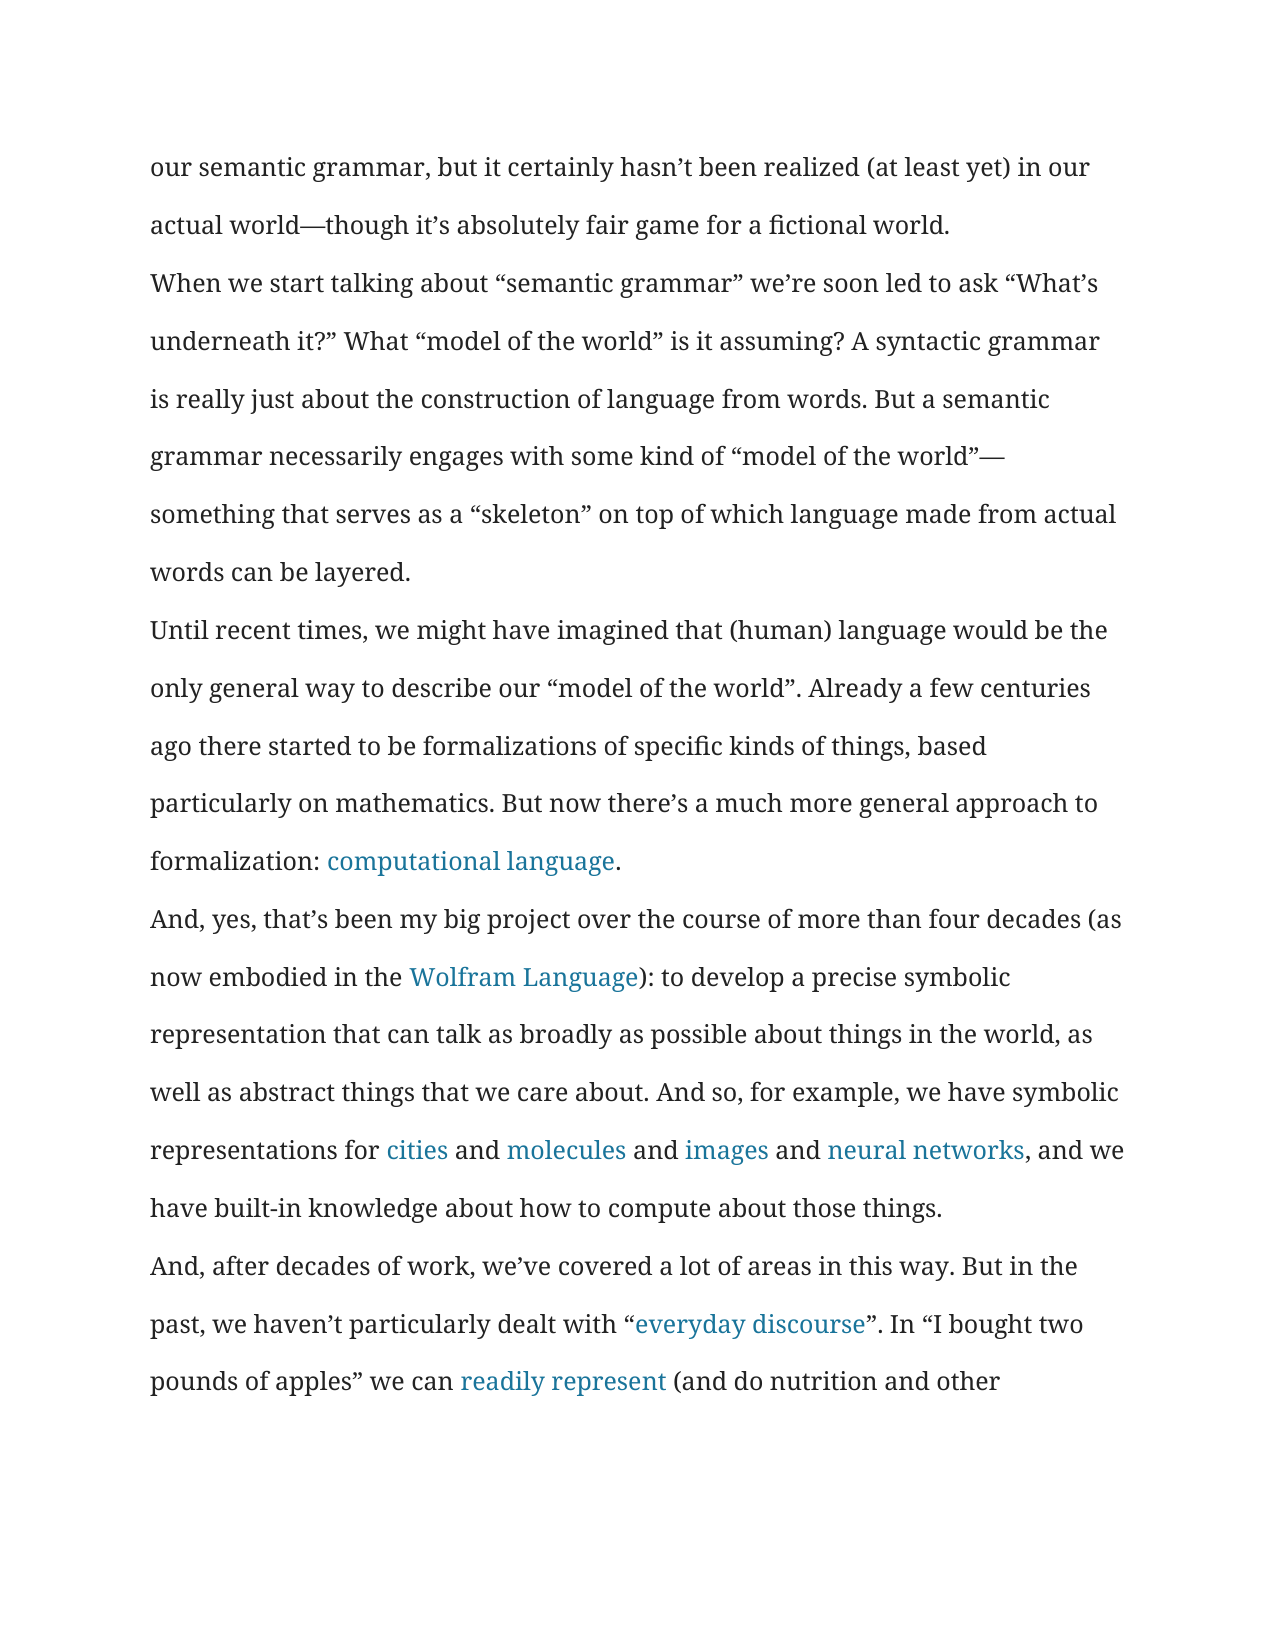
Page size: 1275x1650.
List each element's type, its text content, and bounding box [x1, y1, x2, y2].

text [150, 1248, 1125, 1398]
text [150, 150, 1125, 242]
text When we start talking about “semantic grammar” we’re soon led to ask “What’s underneath it?” What “model of the world” is it assuming? A syntactic grammar is really just about the construction of language from words. But a semantic grammar necessarily engages with some kind of “model of the world”—something that serves as a “skeleton” on top of which language made from actual words can be layered. [150, 266, 1125, 589]
text And, yes, that’s been my big project over the course of more than four decades (as now embodied in the Wolfram Language): to develop a precise symbolic representation that can talk as broadly as possible about things in the world, as well as abstract things that we care about. And so, for example, we have symbolic representations for cities and molecules and images and neural networks, and we have built-in knowledge about how to compute about those things. [150, 902, 1125, 1225]
text Until recent times, we might have imagined that (human) language would be the only general way to describe our “model of the world”. Already a few centuries ago there started to be formalizations of specific kinds of things, based particularly on mathematics. But now there’s a much more general approach to formalization: computational language. [150, 612, 1125, 878]
